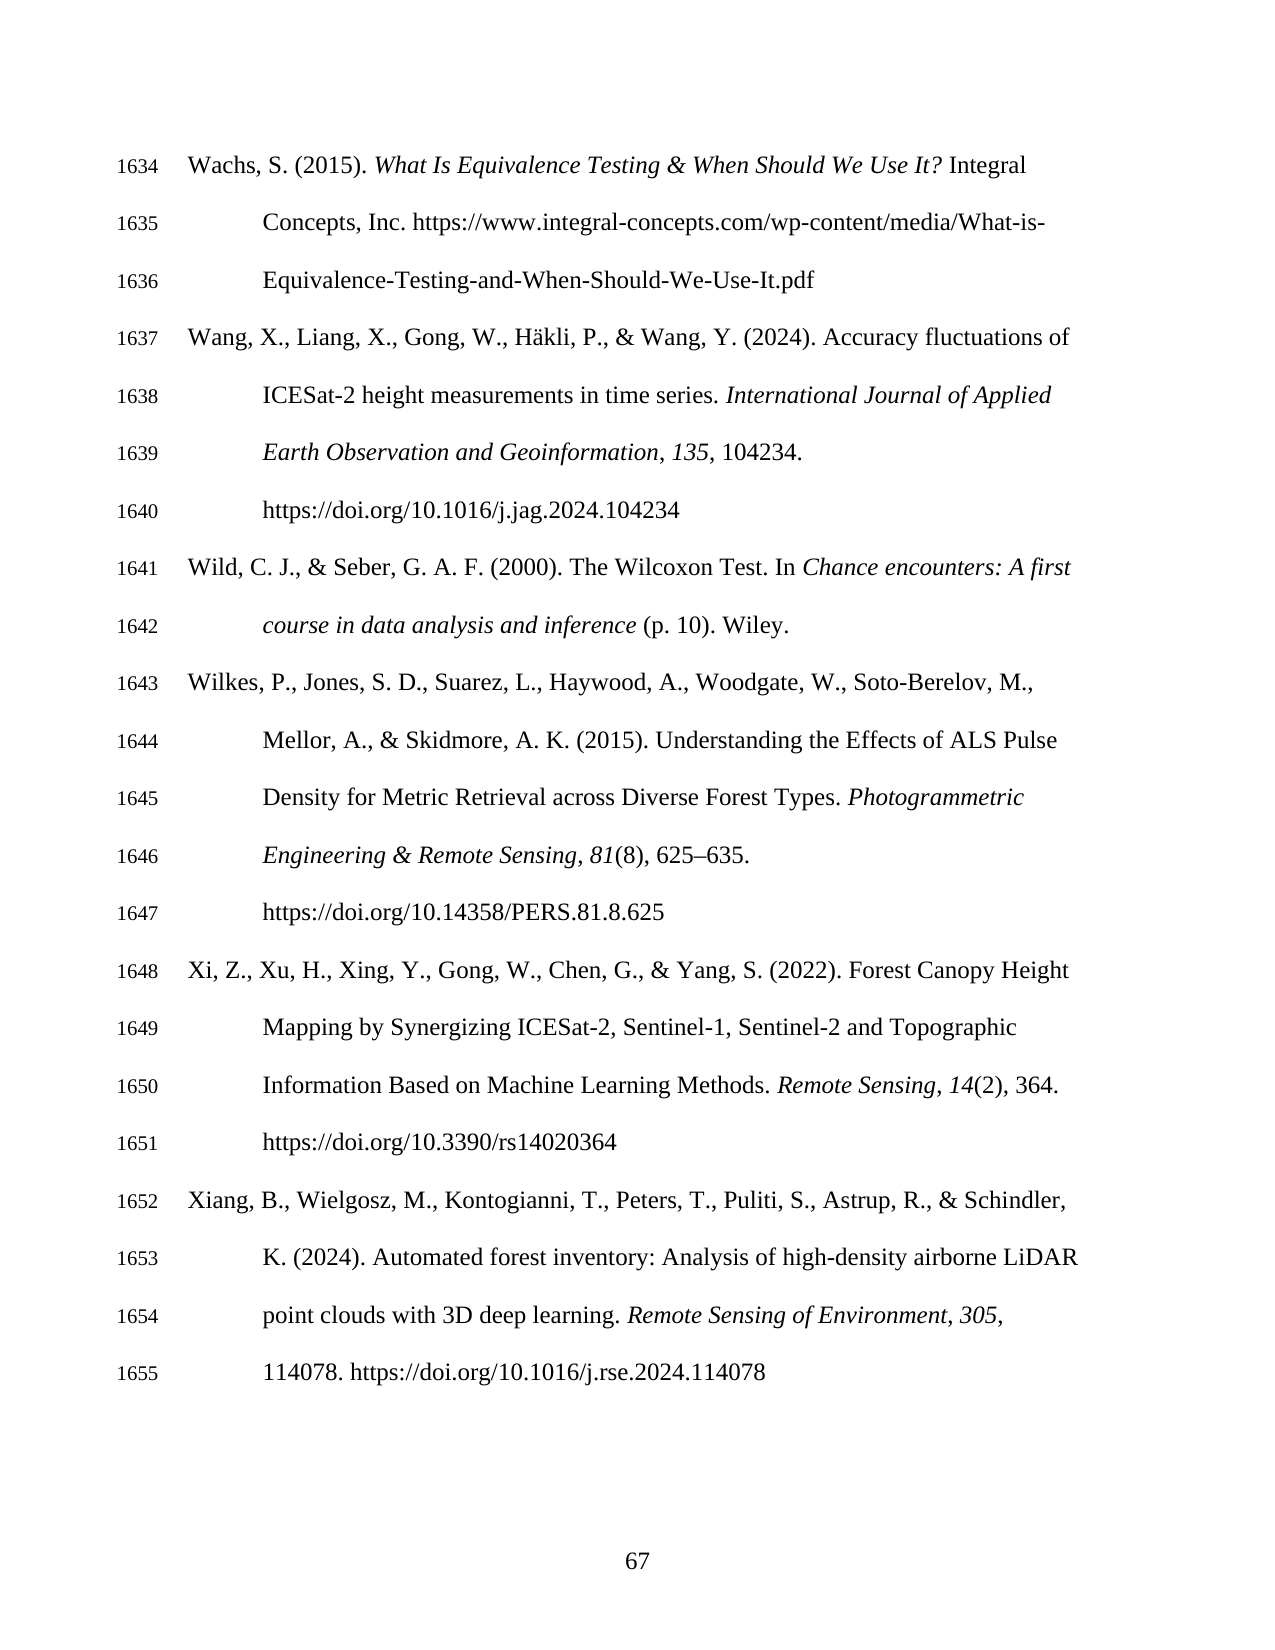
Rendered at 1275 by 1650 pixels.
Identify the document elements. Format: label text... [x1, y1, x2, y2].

text Wilkes, P., Jones, S. D., Suarez, L., Haywood, A., Woodgate, W., Soto-Berelov, M., Mellor, A., & Skidmore, A. K. (2015). Understanding the Effects of ALS Pulse Density for Metric Retrieval across Diverse Forest Types. Photogrammetric Engineering & Remote Sensing, 81(8), 625–635. https://doi.org/10.14358/PERS.81.8.625 [187, 667, 1087, 926]
text Xiang, B., Wielgosz, M., Kontogianni, T., Peters, T., Puliti, S., Astrup, R., & Schindler, K. (2024). Automated forest inventory: Analysis of high-density airborne LiDAR point clouds with 3D deep learning. Remote Sensing of Environment, 305, 114078. https://doi.org/10.1016/j.rse.2024.114078 [187, 1185, 1087, 1386]
text Wachs, S. (2015). What Is Equivalence Testing & When Should We Use It? Integral Concepts, Inc. https://www.integral-concepts.com/wp-content/media/What-is-Equivalence-Testing-and-When-Should-We-Use-It.pdf [187, 150, 1087, 294]
text Wang, X., Liang, X., Gong, W., Häkli, P., & Wang, Y. (2024). Accuracy fluctuations of ICESat-2 height measurements in time series. International Journal of Applied Earth Observation and Geoinformation, 135, 104234. https://doi.org/10.1016/j.jag.2024.104234 [187, 322, 1087, 524]
text Xi, Z., Xu, H., Xing, Y., Gong, W., Chen, G., & Yang, S. (2022). Forest Canopy Height Mapping by Synergizing ICESat-2, Sentinel-1, Sentinel-2 and Topographic Information Based on Machine Learning Methods. Remote Sensing, 14(2), 364. https://doi.org/10.3390/rs14020364 [187, 955, 1087, 1156]
text Wild, C. J., & Seber, G. A. F. (2000). The Wilcoxon Test. In Chance encounters: A first course in data analysis and inference (p. 10). Wiley. [187, 552, 1087, 639]
